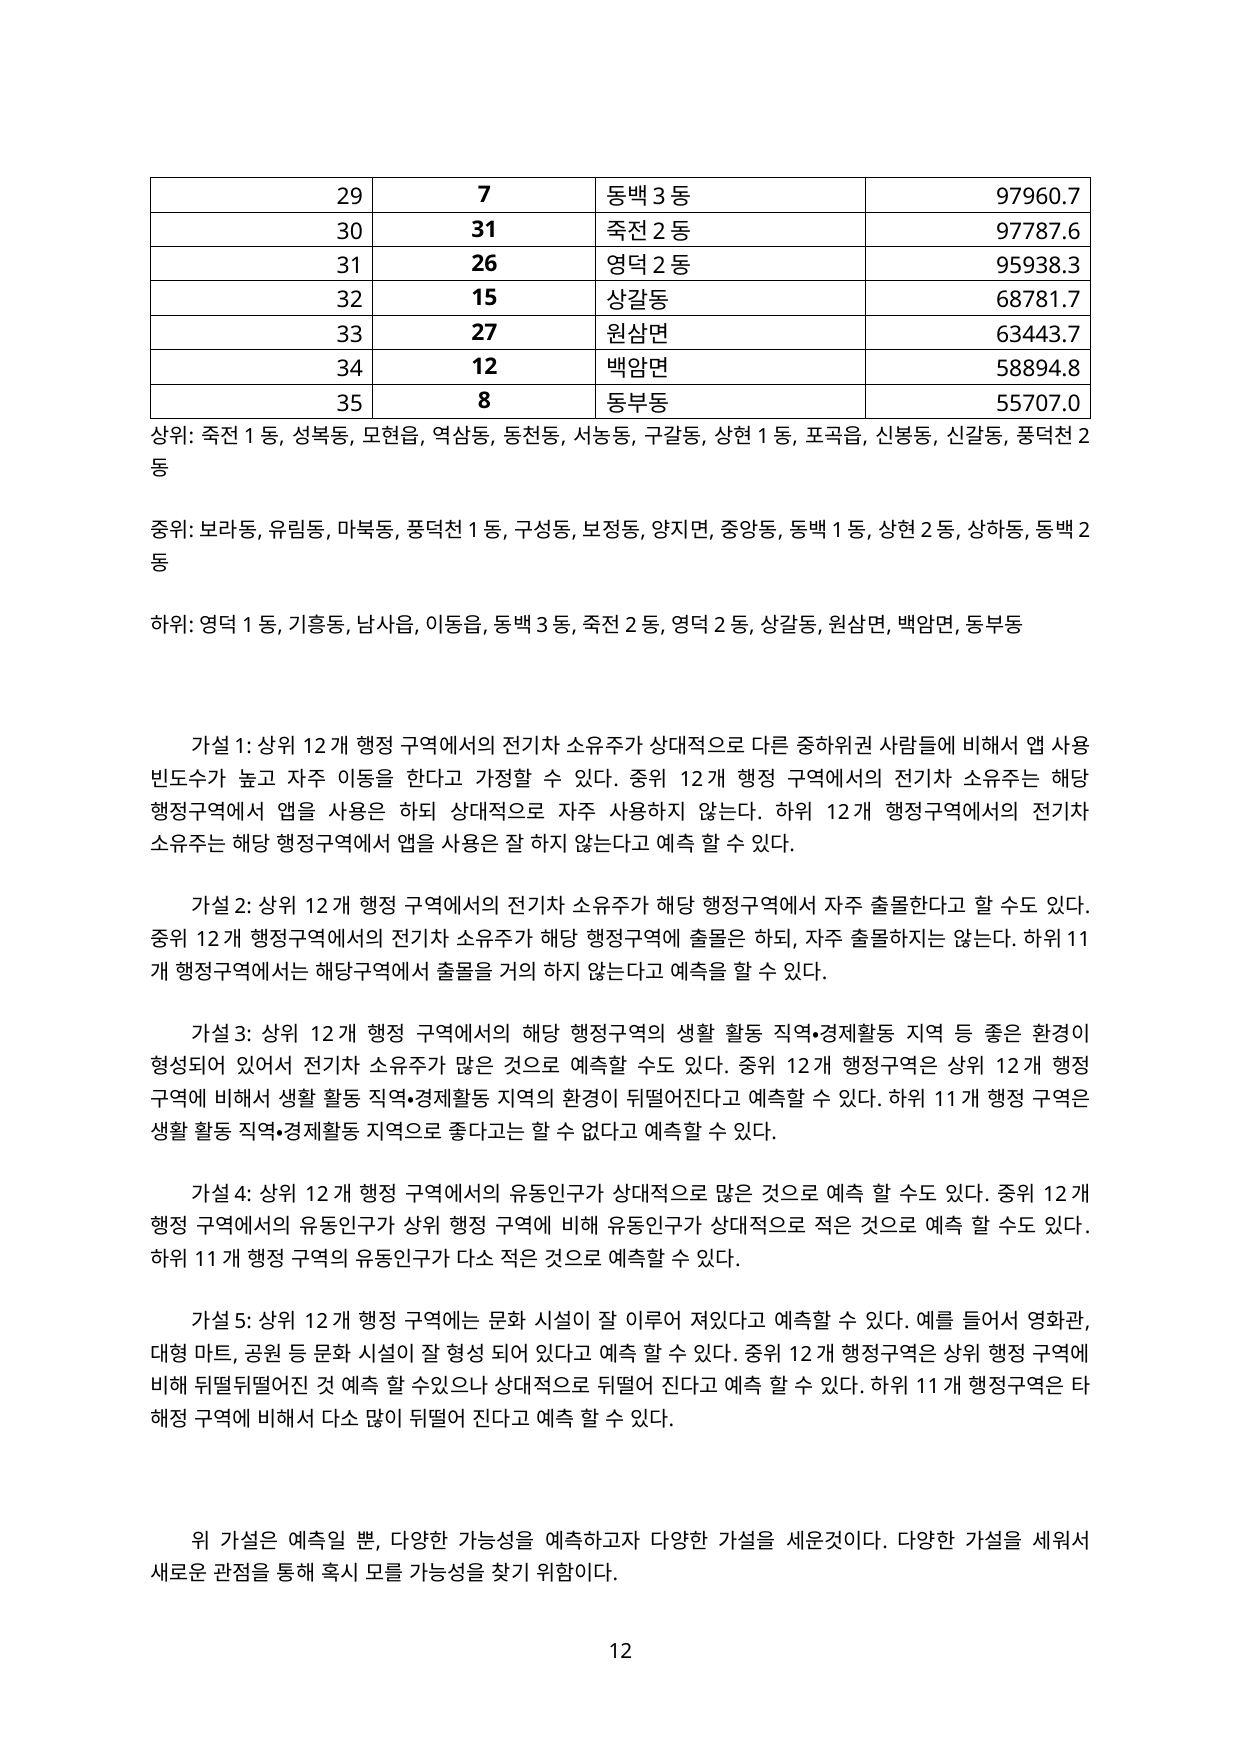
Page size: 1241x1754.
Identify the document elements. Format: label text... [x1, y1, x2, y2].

table_cell 원삼면 [596, 316, 865, 349]
table_cell 27 [373, 316, 595, 349]
table_cell 68781.7 [866, 281, 1090, 315]
table_cell 31 [373, 213, 595, 246]
table_cell 동백3동 [596, 178, 865, 212]
table_cell 97787.6 [866, 213, 1090, 246]
table_cell 동부동 [596, 385, 865, 418]
text 가설3: 상위 12개 행정 구역에서의 해당 행정구역의 생활 활동 직역•경제활동 지역 등 좋은 환경이 형성되어 있어서 전기차 소유주가 많은 것으로 예측할 수도 있다. 중위 12개 행정구역은 상위 12개 행정 구역에 비해서 생활 활동 직역•경제활동 지역의 환경이 뒤떨어진다고 예측할 수 있다. 하위 11개 행정 구역은 생활 활동 직역•경제활동 지역으로 좋다고는 할 수 없다고 예측할 수 있다. [150, 1017, 1090, 1145]
text 가설4: 상위 12개 행정 구역에서의 유동인구가 상대적으로 많은 것으로 예측 할 수도 있다. 중위 12개 행정 구역에서의 유동인구가 상위 행정 구역에 비해 유동인구가 상대적으로 적은 것으로 예측 할 수도 있다. 하위 11개 행정 구역의 유동인구가 다소 적은 것으로 예측할 수 있다. [150, 1177, 1090, 1272]
text 중위: 보라동, 유림동, 마북동, 풍덕천1동, 구성동, 보정동, 양지면, 중앙동, 동백1동, 상현2동, 상하동, 동백2동 [150, 513, 1090, 576]
table_cell 영덕2동 [596, 247, 865, 280]
text 가설5: 상위 12개 행정 구역에는 문화 시설이 잘 이루어 져있다고 예측할 수 있다. 예를 들어서 영화관, 대형 마트, 공원 등 문화 시설이 잘 형성 되어 있다고 예측 할 수 있다. 중위 12개 행정구역은 상위 행정 구역에 비해 뒤떨뒤떨어진 것 예측 할 수있으나 상대적으로 뒤떨어 진다고 예측 할 수 있다. 하위 11개 행정구역은 타 해정 구역에 비해서 다소 많이 뒤떨어 진다고 예측 할 수 있다. [150, 1304, 1090, 1432]
table_cell 31 [151, 247, 372, 280]
table_cell 33 [151, 316, 372, 349]
text 가설2: 상위 12개 행정 구역에서의 전기차 소유주가 해당 행정구역에서 자주 출몰한다고 할 수도 있다. 중위 12개 행정구역에서의 전기차 소유주가 해당 행정구역에 출몰은 하되, 자주 출몰하지는 않는다. 하위11개 행정구역에서는 해당구역에서 출몰을 거의 하지 않는다고 예측을 할 수 있다. [150, 889, 1090, 985]
table_cell 7 [373, 178, 595, 212]
table_cell 15 [373, 281, 595, 315]
table_cell 죽전2동 [596, 213, 865, 246]
table_cell 35 [151, 385, 372, 418]
table_cell 34 [151, 350, 372, 383]
text 하위: 영덕1동, 기흥동, 남사읍, 이동읍, 동백3동, 죽전2동, 영덕2동, 상갈동, 원삼면, 백암면, 동부동 [150, 608, 1090, 638]
table_cell 58894.8 [866, 350, 1090, 383]
text 상위: 죽전1동, 성복동, 모현읍, 역삼동, 동천동, 서농동, 구갈동, 상현1동, 포곡읍, 신봉동, 신갈동, 풍덕천2동 [150, 419, 1090, 482]
table_cell 8 [373, 385, 595, 418]
table_cell 63443.7 [866, 316, 1090, 349]
table_cell 32 [151, 281, 372, 315]
table_cell 30 [151, 213, 372, 246]
table_cell 12 [373, 350, 595, 383]
text 위 가설은 예측일 뿐, 다양한 가능성을 예측하고자 다양한 가설을 세운것이다. 다양한 가설을 세워서 새로운 관점을 통해 혹시 모를 가능성을 찾기 위함이다. [150, 1524, 1090, 1587]
table_cell 95938.3 [866, 247, 1090, 280]
table_cell 29 [151, 178, 372, 212]
text 가설1: 상위 12개 행정 구역에서의 전기차 소유주가 상대적으로 다른 중하위권 사람들에 비해서 앱 사용 빈도수가 높고 자주 이동을 한다고 가정할 수 있다. 중위 12개 행정 구역에서의 전기차 소유주는 해당 행정구역에서 앱을 사용은 하되 상대적으로 자주 사용하지 않는다. 하위 12개 행정구역에서의 전기차 소유주는 해당 행정구역에서 앱을 사용은 잘 하지 않는다고 예측 할 수 있다. [150, 729, 1090, 858]
table_cell 26 [373, 247, 595, 280]
table_cell 상갈동 [596, 281, 865, 315]
table_cell 55707.0 [866, 385, 1090, 418]
table_cell 백암면 [596, 350, 865, 383]
table_cell 97960.7 [866, 178, 1090, 212]
